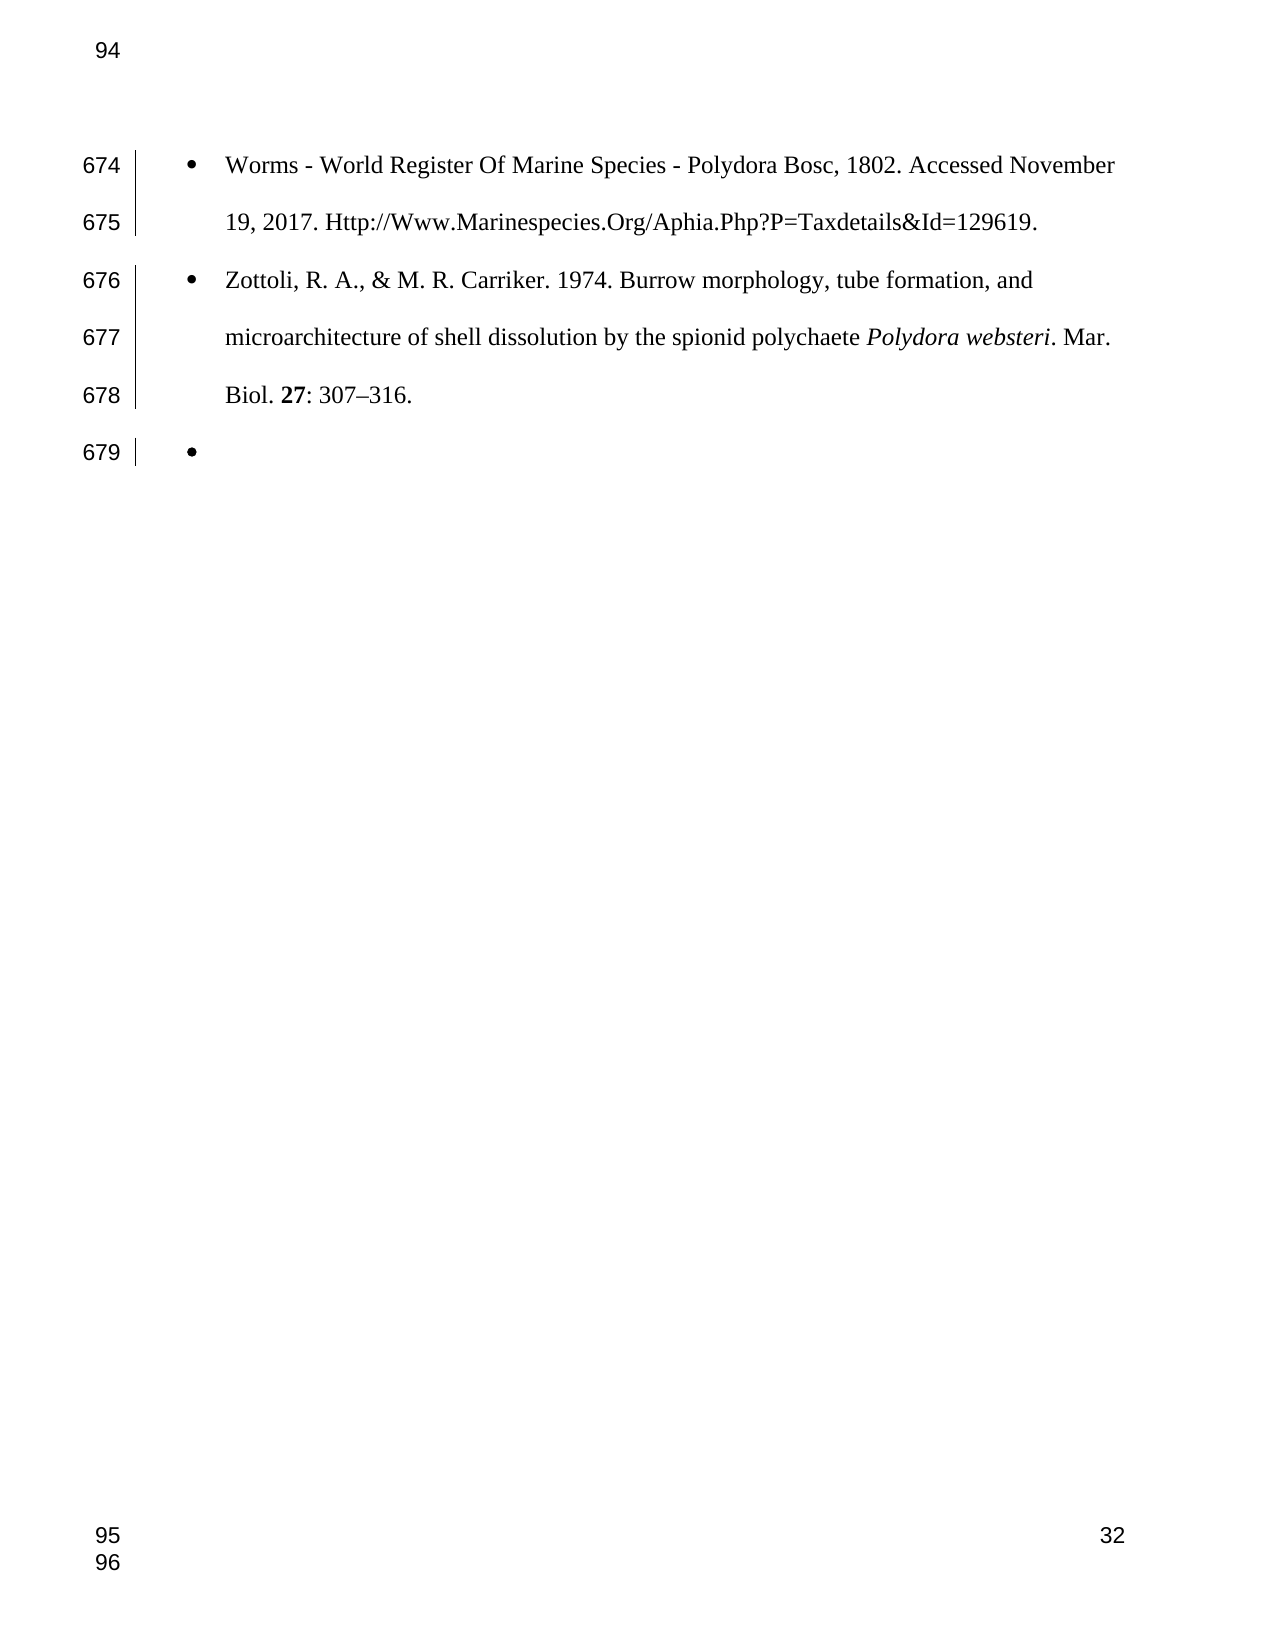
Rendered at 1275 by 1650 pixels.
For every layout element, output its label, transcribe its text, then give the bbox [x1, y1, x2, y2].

list Zottoli, R. A., & M. R. Carriker. 1974. Burrow morphology, tube formation, and microarchitecture of shell dissolution by the spionid polychaete Polydora websteri. Mar. Biol. 27: 307–316. [187, 265, 1125, 409]
list Worms - World Register Of Marine Species - Polydora Bosc, 1802. Accessed November 19, 2017. Http://Www.Marinespecies.Org/Aphia.Php?P=Taxdetails&Id=129619. [187, 150, 1125, 236]
